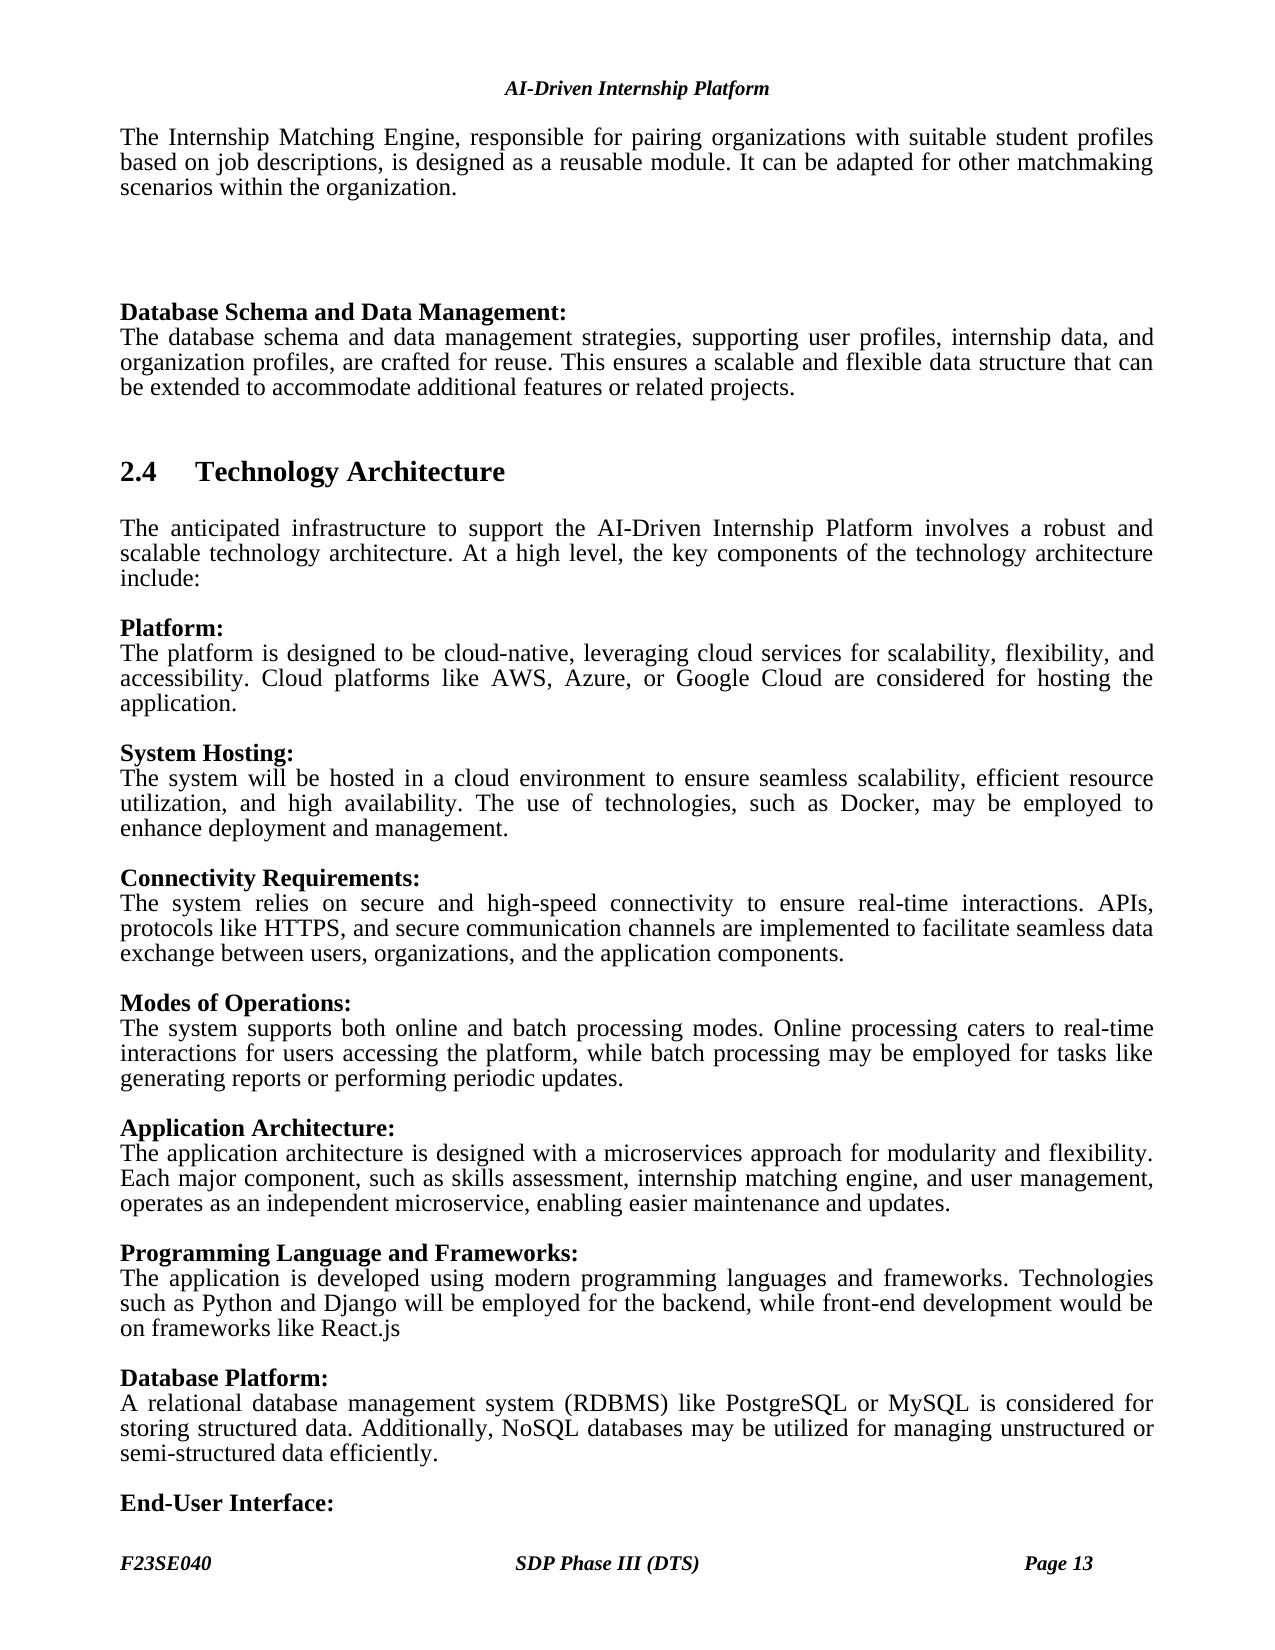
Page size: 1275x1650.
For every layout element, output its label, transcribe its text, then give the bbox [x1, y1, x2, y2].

text End-User Interface: [120, 1492, 1155, 1517]
text The system relies on secure and high-speed connectivity to ensure real-time interactions. APIs, protocols like HTTPS, and secure communication channels are implemented to facilitate seamless data exchange between users, organizations, and the application components. [120, 892, 1155, 967]
text Connectivity Requirements: [120, 867, 1155, 892]
text Database Schema and Data Management: [120, 300, 1155, 325]
text The application is developed using modern programming languages and frameworks. Technologies such as Python and Django will be employed for the backend, while front-end development would be on frameworks like React.js [120, 1267, 1155, 1342]
text The system supports both online and batch processing modes. Online processing caters to real-time interactions for users accessing the platform, while batch processing may be employed for tasks like generating reports or performing periodic updates. [120, 1017, 1155, 1092]
text The Internship Matching Engine, responsible for pairing organizations with suitable student profiles based on job descriptions, is designed as a reusable module. It can be adapted for other matchmaking scenarios within the organization. [120, 125, 1155, 200]
text Modes of Operations: [120, 992, 1155, 1017]
text Programming Language and Frameworks: [120, 1242, 1155, 1267]
text Database Platform: [120, 1367, 1155, 1392]
subtitle Technology Architecture [120, 454, 1155, 488]
text The database schema and data management strategies, supporting user profiles, internship data, and organization profiles, are crafted for reuse. This ensures a scalable and flexible data structure that can be extended to accommodate additional features or related projects. [120, 325, 1155, 400]
text The platform is designed to be cloud-native, leveraging cloud services for scalability, flexibility, and accessibility. Cloud platforms like AWS, Azure, or Google Cloud are considered for hosting the application. [120, 642, 1155, 717]
text Platform: [120, 617, 1155, 642]
text The application architecture is designed with a microservices approach for modularity and flexibility. Each major component, such as skills assessment, internship matching engine, and user management, operates as an independent microservice, enabling easier maintenance and updates. [120, 1142, 1155, 1217]
text The system will be hosted in a cloud environment to ensure seamless scalability, efficient resource utilization, and high availability. The use of technologies, such as Docker, may be employed to enhance deployment and management. [120, 767, 1155, 842]
text The anticipated infrastructure to support the AI-Driven Internship Platform involves a robust and scalable technology architecture. At a high level, the key components of the technology architecture include: [120, 517, 1155, 592]
text System Hosting: [120, 742, 1155, 767]
text A relational database management system (RDBMS) like PostgreSQL or MySQL is considered for storing structured data. Additionally, NoSQL databases may be utilized for managing unstructured or semi-structured data efficiently. [120, 1392, 1155, 1467]
text Application Architecture: [120, 1117, 1155, 1142]
